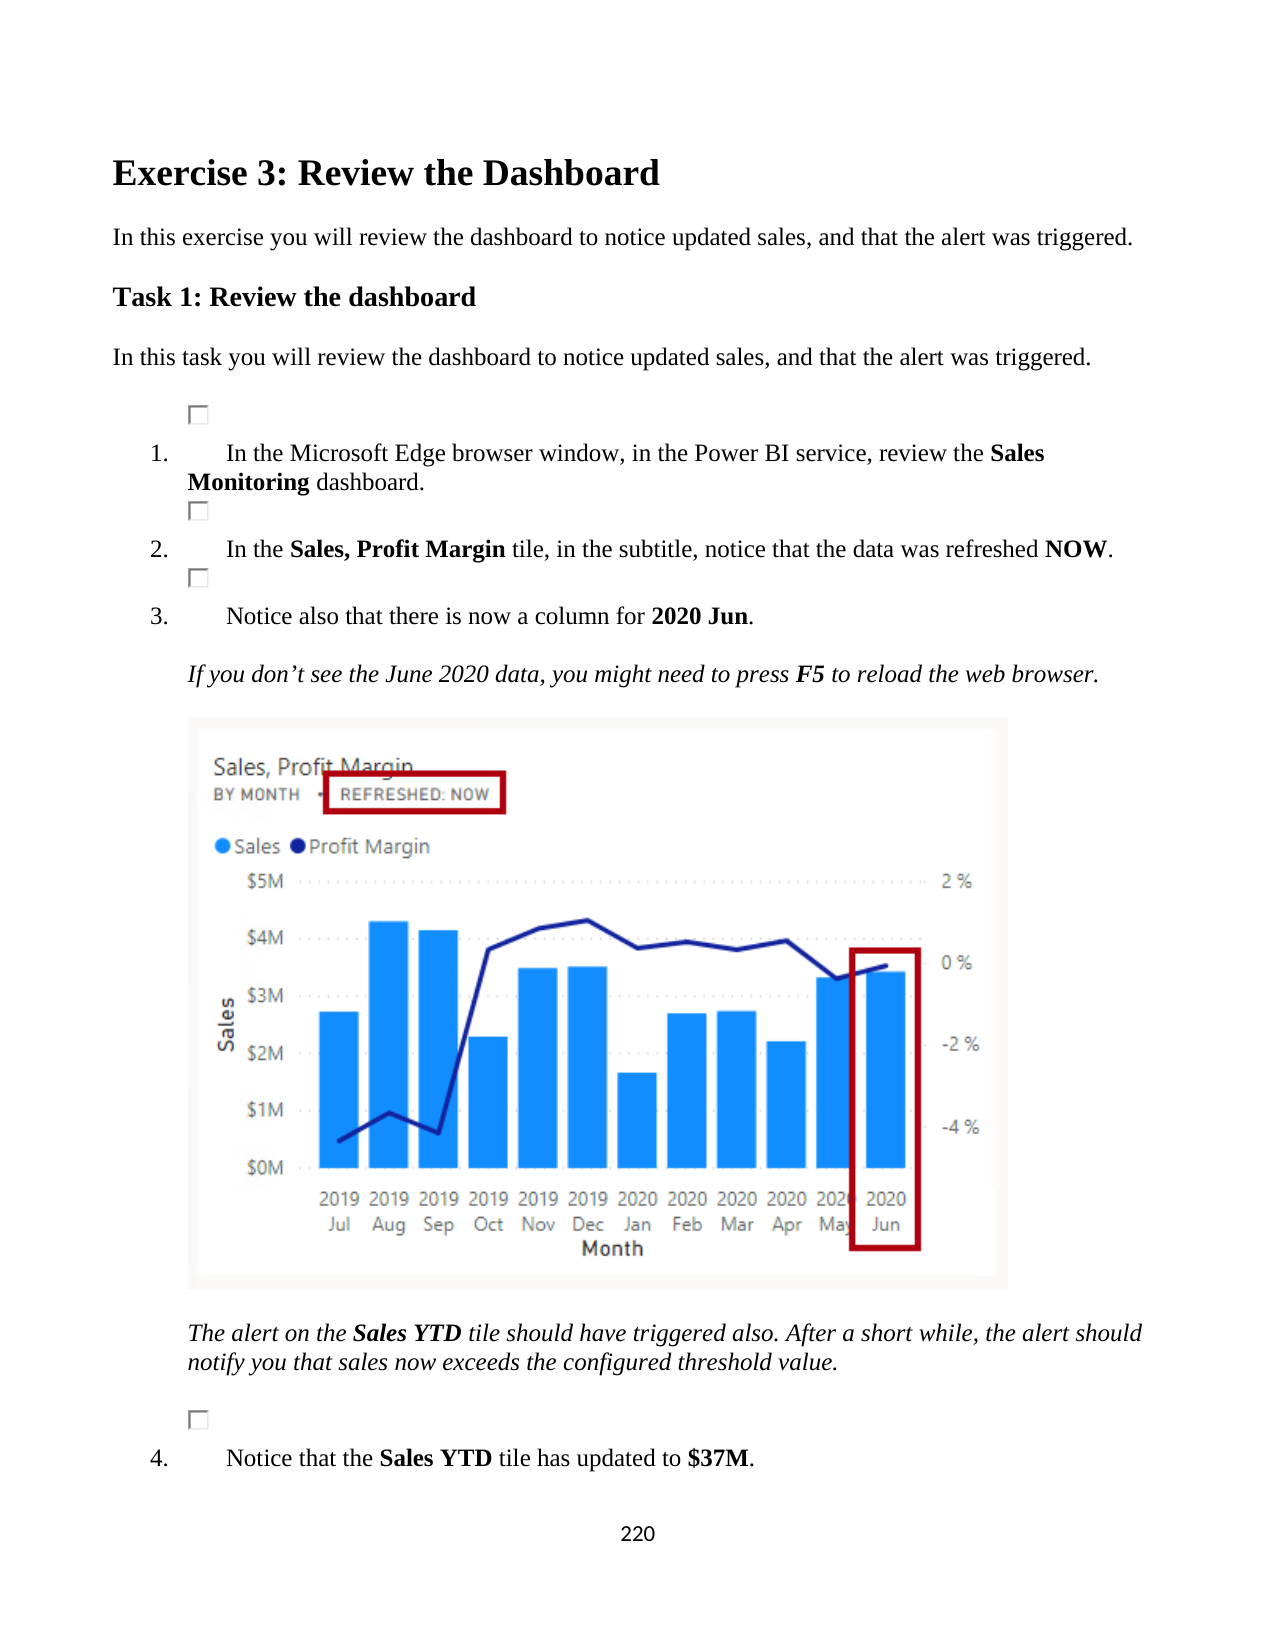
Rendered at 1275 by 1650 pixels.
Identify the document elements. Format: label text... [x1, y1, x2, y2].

text Exercise 3: Review the Dashboard [112, 150, 1162, 193]
text In this task you will review the dashboard to notice updated sales, and that the alert was triggered. [112, 342, 1162, 371]
text The alert on the Sales YTD tile should have triggered also. After a short while, the alert should notify you that sales now exceeds the configured threshold value. [187, 1318, 1162, 1375]
text If you don’t see the June 2020 data, you might need to press F5 to reload the web browser. [187, 659, 1162, 688]
list Notice also that there is now a column for 2020 Jun. [150, 563, 1162, 630]
text In this exercise you will review the dashboard to notice updated sales, and that the alert was triggered. [112, 222, 1162, 251]
list In the Sales, Profit Margin tile, in the subtitle, notice that the data was refreshed NOW. [150, 496, 1162, 563]
list In the Microsoft Edge browser window, in the Power BI service, review the Sales Monitoring dashboard. [150, 400, 1162, 496]
picture [187, 717, 1009, 1289]
list Notice that the Sales YTD tile has updated to $37M. [150, 1404, 1162, 1472]
text Task 1: Review the dashboard [112, 280, 1162, 313]
